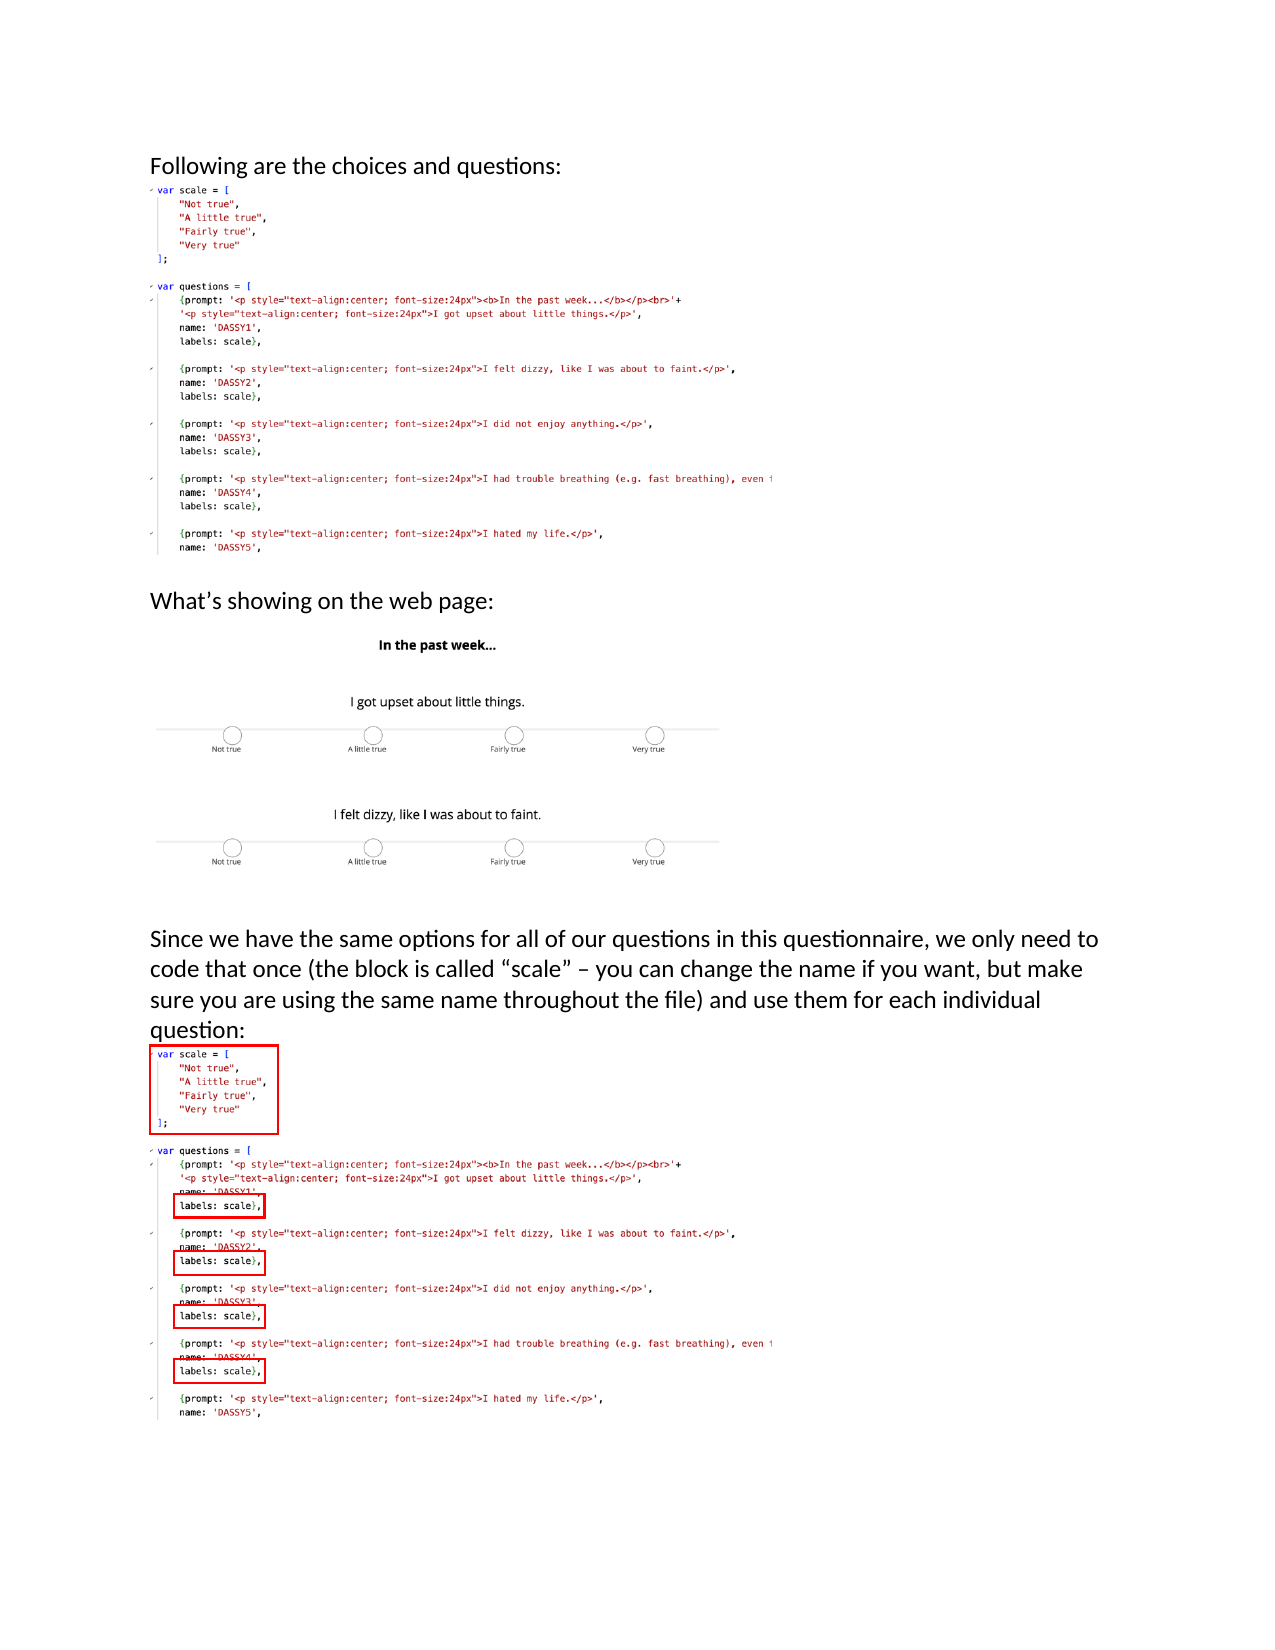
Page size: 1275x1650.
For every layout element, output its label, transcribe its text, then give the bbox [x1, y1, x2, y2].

picture [151, 1047, 277, 1133]
text What’s showing on the web page: [150, 586, 1125, 616]
text Following are the choices and questions: [150, 150, 1125, 181]
picture [150, 180, 772, 555]
text Since we have the same options for all of our questions in this questionnaire, we only need to code that once (the block is called “scale” – you can change the name if you want, but make sure you are using the same name throughout the file) and use them for each individual question: [150, 923, 1125, 1045]
picture [150, 616, 757, 893]
picture [150, 1045, 772, 1420]
